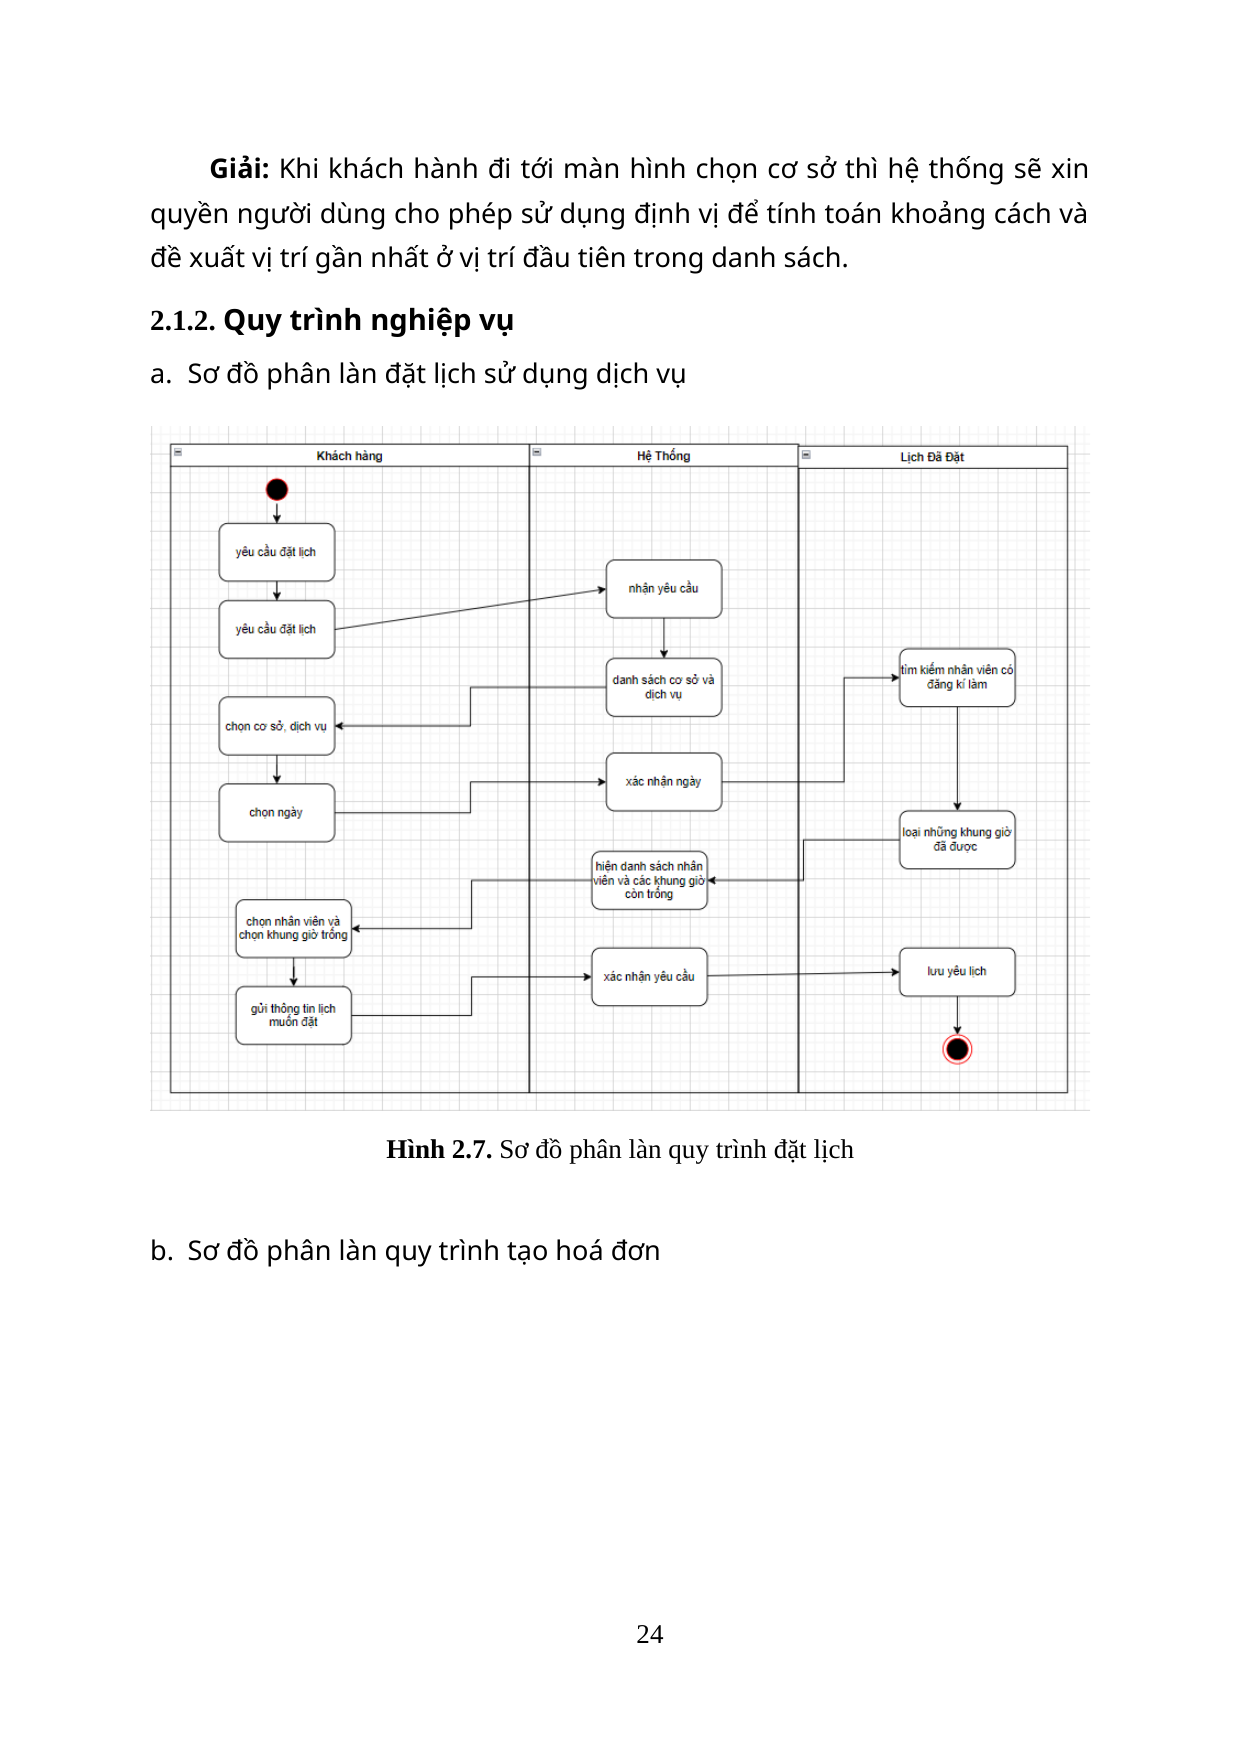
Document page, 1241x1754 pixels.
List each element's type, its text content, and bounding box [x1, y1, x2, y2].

subtitle Quy trình nghiệp vụ [150, 299, 1090, 339]
list Sơ đồ phân làn quy trình tạo hoá đơn [150, 1232, 1090, 1269]
list Sơ đồ phân làn đặt lịch sử dụng dịch vụ [150, 354, 1090, 391]
text Giải: Khi khách hành đi tới màn hình chọn cơ sở thì hệ thống sẽ xin quyền người dùng cho phép sử dụng định vị để tính toán khoảng cách và đề xuất vị trí gần nhất ở vị trí đầu tiên trong danh sách. [150, 150, 1090, 275]
picture [150, 426, 1091, 1111]
